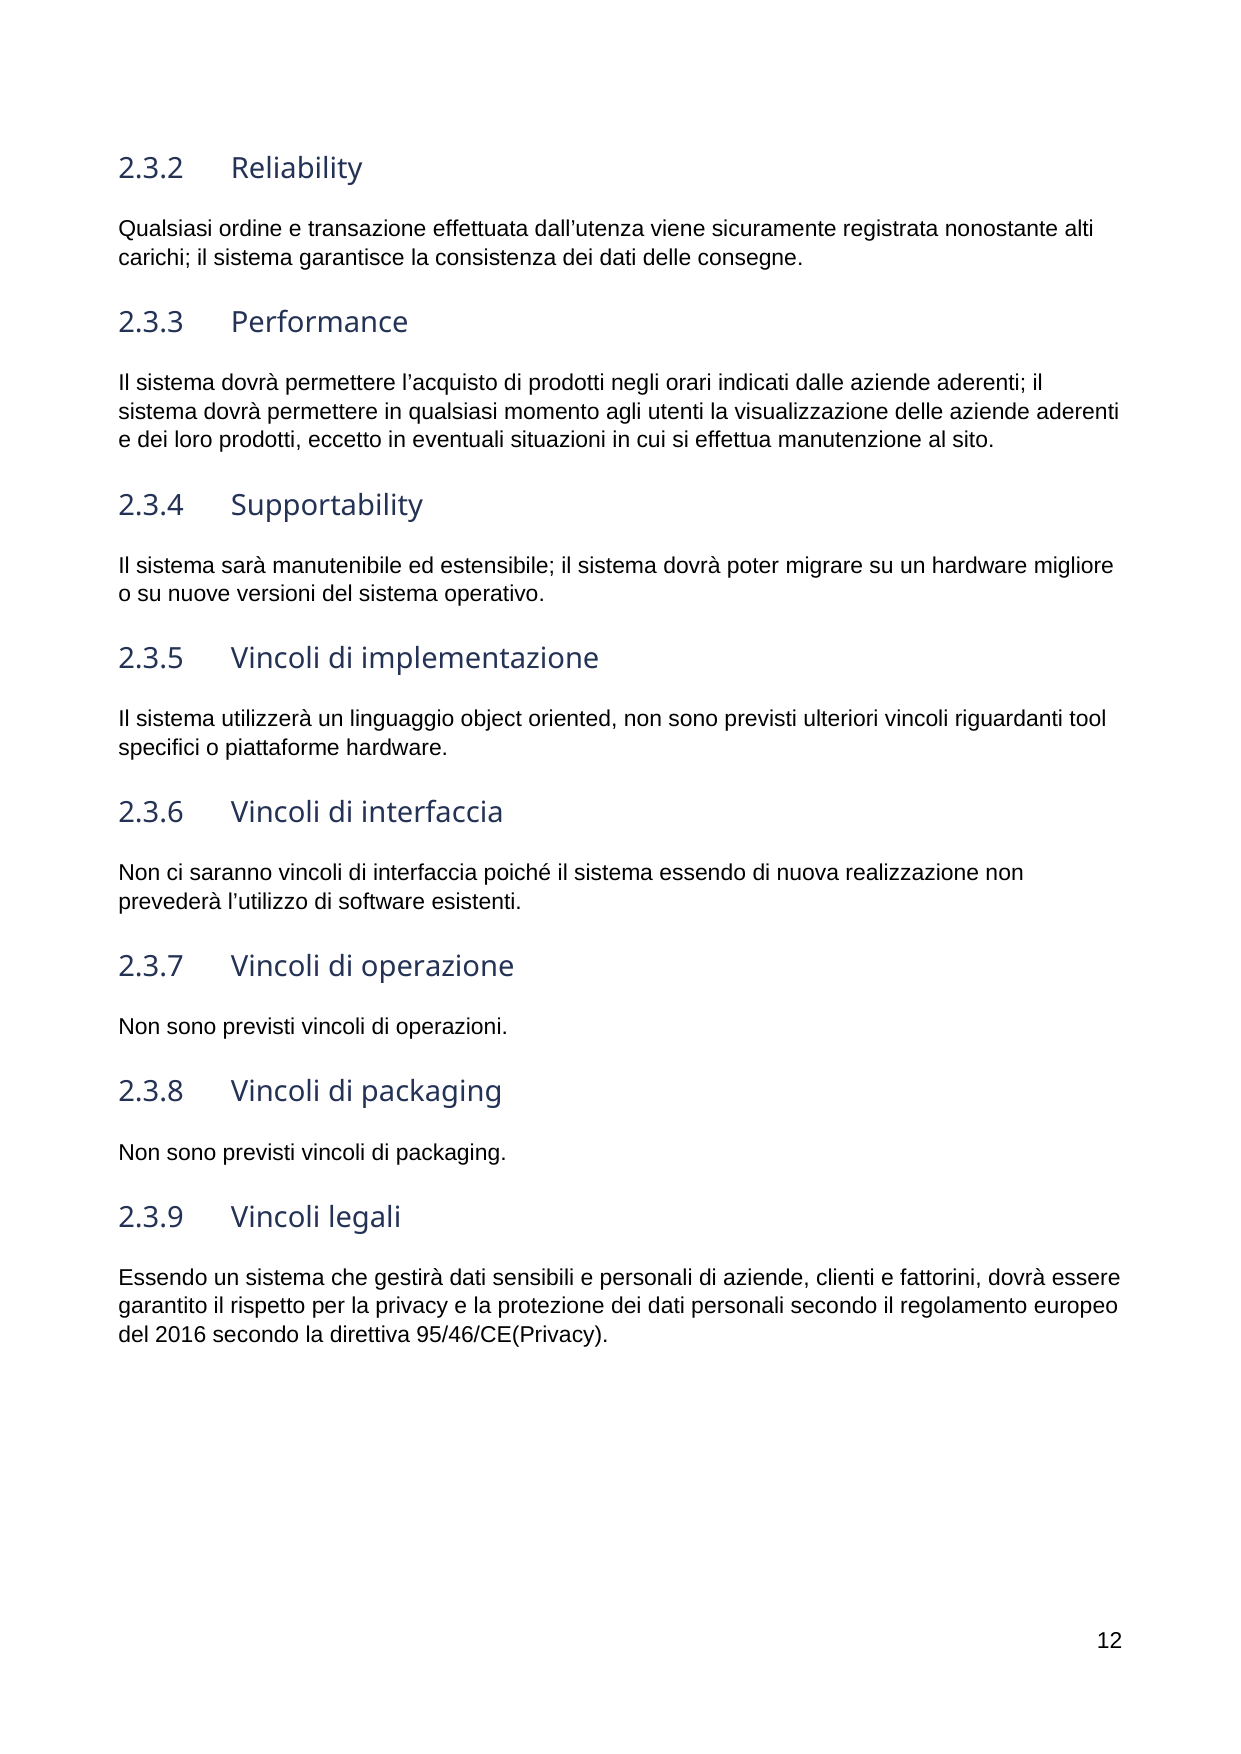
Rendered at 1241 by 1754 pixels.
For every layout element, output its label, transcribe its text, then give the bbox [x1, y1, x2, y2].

text Non sono previsti vincoli di operazioni. [118, 1013, 1122, 1039]
text Non ci saranno vincoli di interfaccia poiché il sistema essendo di nuova realizzazione non prevederà l’utilizzo di software esistenti. [118, 859, 1122, 914]
subtitle Vincoli di operazione [118, 945, 1122, 985]
text Essendo un sistema che gestirà dati sensibili e personali di aziende, clienti e fattorini, dovrà essere garantito il rispetto per la privacy e la protezione dei dati personali secondo il regolamento europeo del 2016 secondo la direttiva 95/46/CE(Privacy). [118, 1264, 1122, 1347]
text Qualsiasi ordine e transazione effettuata dall’utenza viene sicuramente registrata nonostante alti carichi; il sistema garantisce la consistenza dei dati delle consegne. [118, 215, 1122, 270]
text Il sistema dovrà permettere l’acquisto di prodotti negli orari indicati dalle aziende aderenti; il sistema dovrà permettere in qualsiasi momento agli utenti la visualizzazione delle aziende aderenti e dei loro prodotti, eccetto in eventuali situazioni in cui si effettua manutenzione al sito. [118, 369, 1122, 452]
subtitle Vincoli legali [118, 1196, 1122, 1236]
subtitle Vincoli di interfaccia [118, 791, 1122, 831]
subtitle Reliability [118, 148, 1122, 187]
subtitle Vincoli di implementazione [118, 638, 1122, 677]
subtitle Performance [118, 301, 1122, 341]
subtitle Supportability [118, 484, 1122, 523]
subtitle Vincoli di packaging [118, 1071, 1122, 1110]
text Il sistema utilizzerà un linguaggio object oriented, non sono previsti ulteriori vincoli riguardanti tool specifici o piattaforme hardware. [118, 705, 1122, 760]
text Non sono previsti vincoli di packaging. [118, 1138, 1122, 1165]
text Il sistema sarà manutenibile ed estensibile; il sistema dovrà poter migrare su un hardware migliore o su nuove versioni del sistema operativo. [118, 552, 1122, 606]
